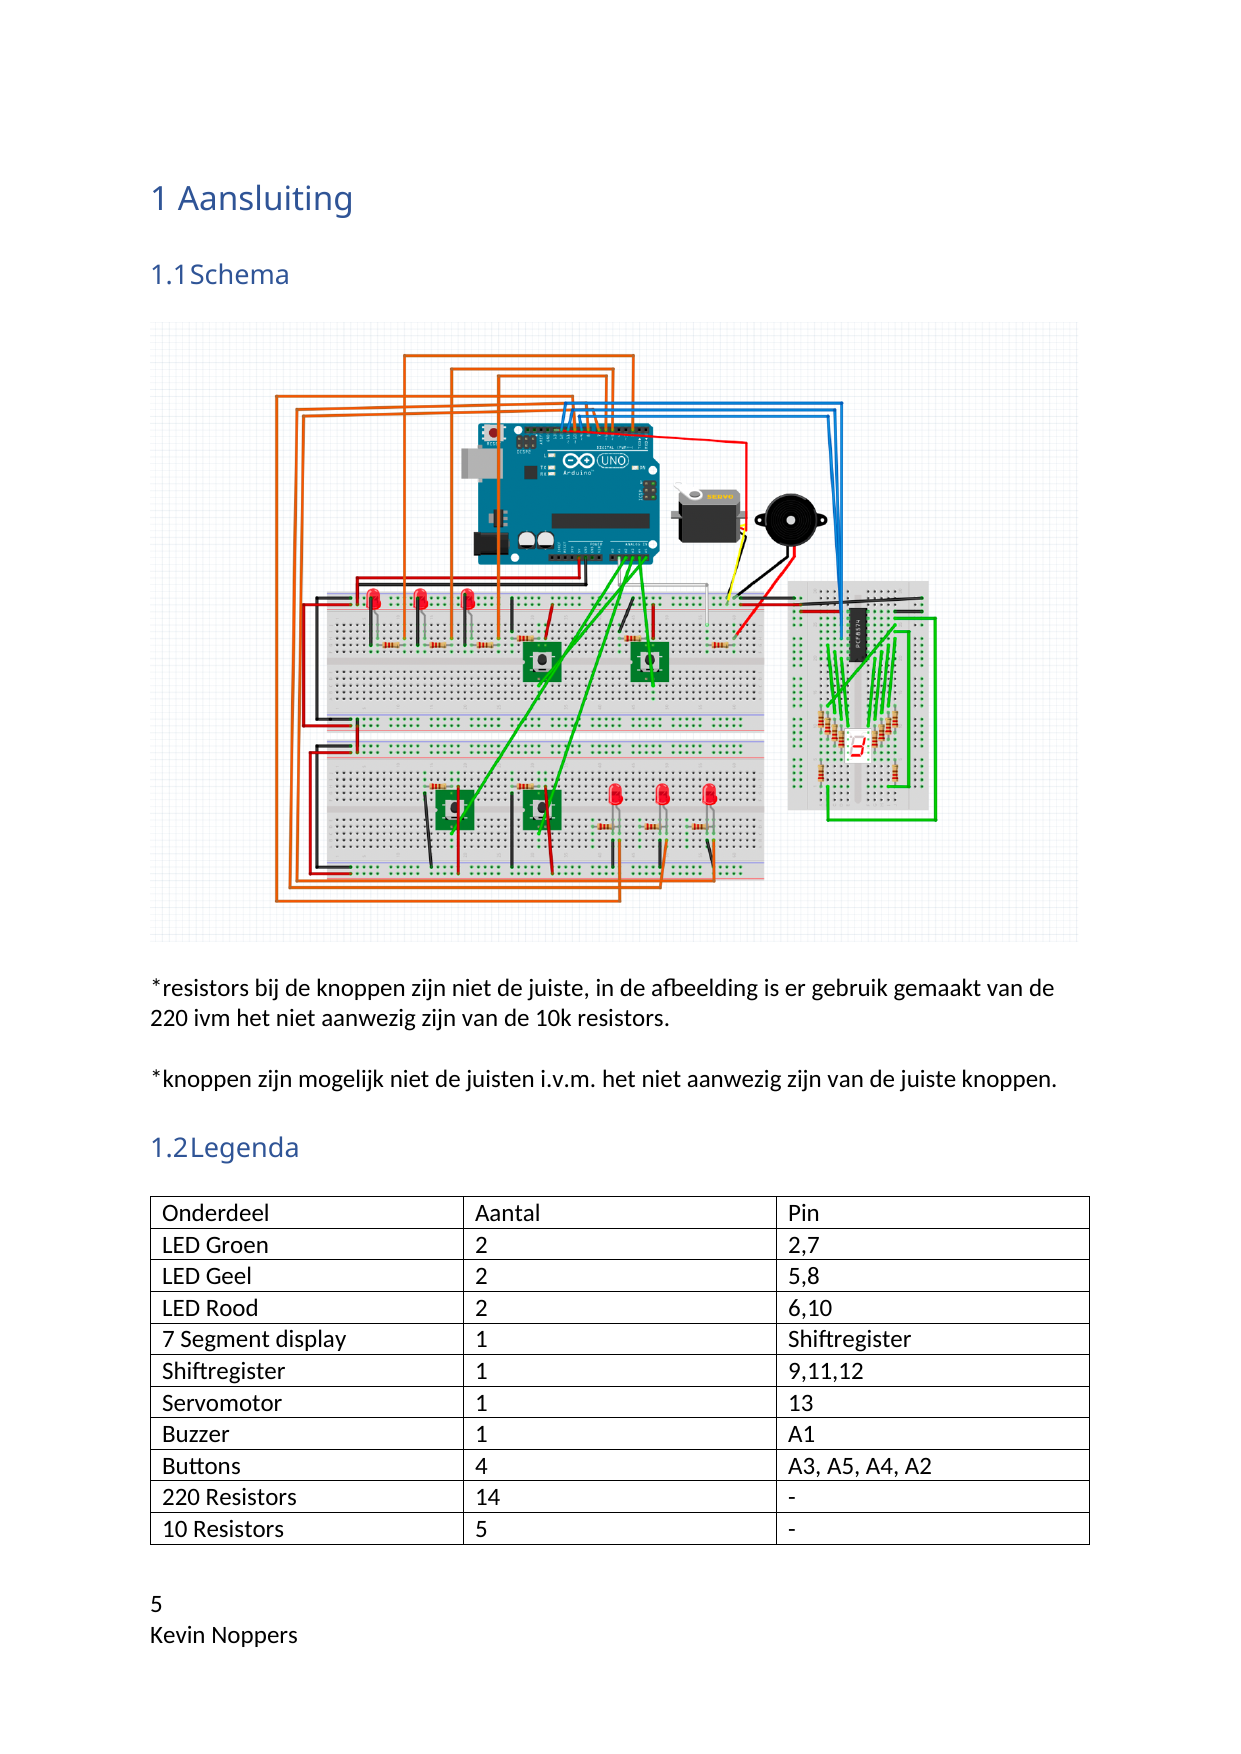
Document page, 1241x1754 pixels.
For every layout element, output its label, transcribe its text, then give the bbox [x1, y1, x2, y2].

text *knoppen zijn mogelijk niet de juisten i.v.m. het niet aanwezig zijn van de juiste knoppen. [150, 1064, 1090, 1094]
table_cell 4 [464, 1450, 776, 1480]
table_cell 6,10 [777, 1292, 1089, 1322]
table_cell Buzzer [151, 1418, 463, 1449]
table_cell 220 Resistors [151, 1481, 463, 1512]
table_header Onderdeel [151, 1197, 463, 1228]
table_cell 2 [464, 1292, 776, 1322]
table_cell 5,8 [777, 1260, 1089, 1291]
subtitle Legenda [150, 1129, 1090, 1166]
table_cell 1 [464, 1324, 776, 1354]
table_cell 2 [464, 1260, 776, 1291]
subtitle Schema [150, 255, 1090, 292]
text *resistors bij de knoppen zijn niet de juiste, in de afbeelding is er gebruik gemaakt van de 220 ivm het niet aanwezig zijn van de 10k resistors. [150, 972, 1090, 1033]
table_cell - [777, 1481, 1089, 1512]
table_cell LED Groen [151, 1229, 463, 1259]
table_cell - [777, 1513, 1089, 1543]
table_cell 1 [464, 1387, 776, 1417]
table_header Pin [777, 1197, 1089, 1228]
table_cell 7 Segment display [151, 1324, 463, 1354]
table_cell 2 [464, 1229, 776, 1259]
table_cell Servomotor [151, 1387, 463, 1417]
picture [150, 322, 1079, 942]
table_header Aantal [464, 1197, 776, 1228]
table_cell Buttons [151, 1450, 463, 1480]
table_cell 5 [464, 1513, 776, 1543]
table_cell A1 [777, 1418, 1089, 1449]
table_cell 2,7 [777, 1229, 1089, 1259]
table_cell 1 [464, 1418, 776, 1449]
table_cell Shiftregister [777, 1324, 1089, 1354]
table_cell Shiftregister [151, 1355, 463, 1386]
table_cell 9,11,12 [777, 1355, 1089, 1386]
table_cell 14 [464, 1481, 776, 1512]
table_cell LED Rood [151, 1292, 463, 1322]
table_cell 13 [777, 1387, 1089, 1417]
table_cell 1 [464, 1355, 776, 1386]
table_cell 10 Resistors [151, 1513, 463, 1543]
subtitle 1 Aansluiting [150, 175, 1090, 220]
table_cell A3, A5, A4, A2 [777, 1450, 1089, 1480]
table_cell LED Geel [151, 1260, 463, 1291]
